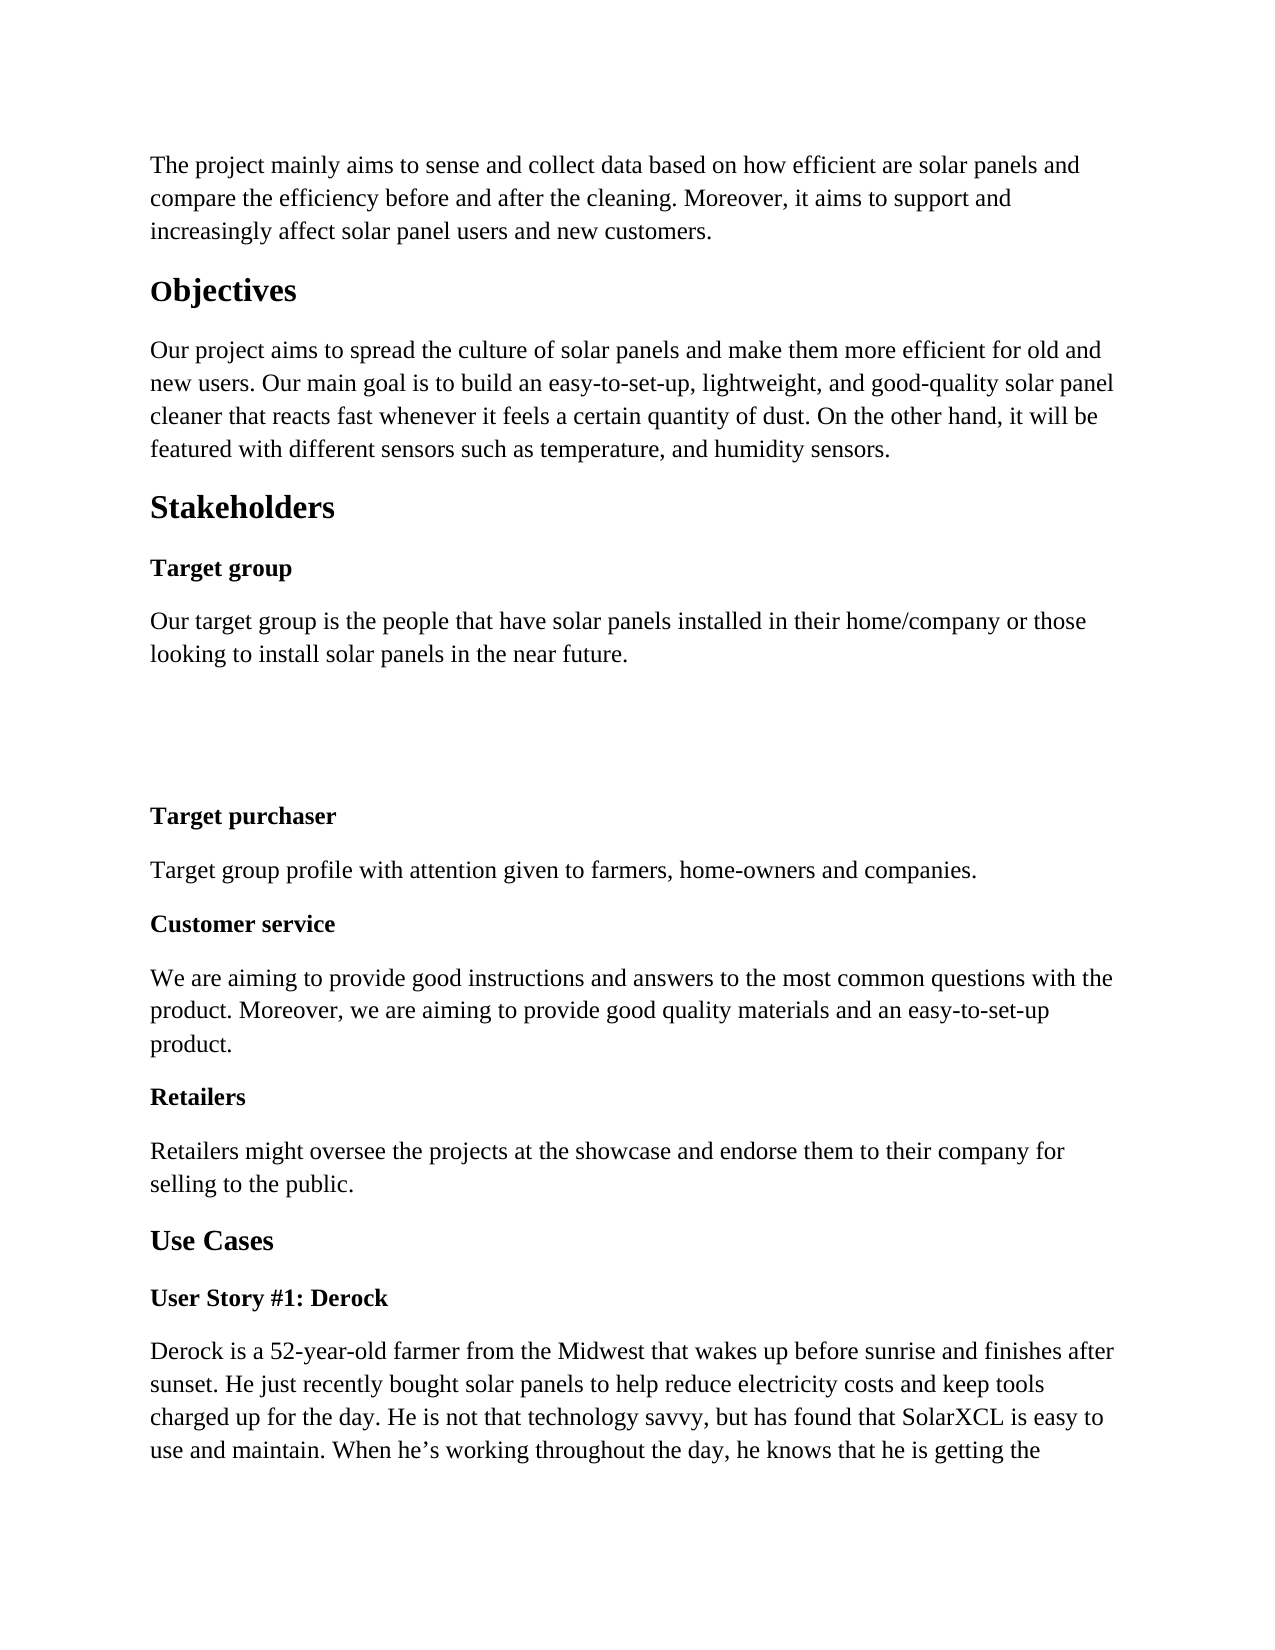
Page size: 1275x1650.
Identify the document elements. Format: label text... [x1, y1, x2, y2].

text User Story #1: Derock [150, 1283, 1125, 1311]
text The project mainly aims to sense and collect data based on how efficient are solar panels and compare the efficiency before and after the cleaning. Moreover, it aims to support and increasingly affect solar panel users and new customers. [150, 150, 1125, 245]
text Stakeholders [150, 488, 1125, 526]
text Our project aims to spread the culture of solar panels and make them more efficient for old and new users. Our main goal is to build an easy-to-set-up, lightweight, and good-quality solar panel cleaner that reacts fast whenever it feels a certain quantity of dust. On the other hand, it will be featured with different sensors such as temperature, and humidity sensors. [150, 335, 1125, 463]
text Retailers [150, 1082, 1125, 1111]
text Retailers might oversee the projects at the showcase and endorse them to their company for selling to the public. [150, 1136, 1125, 1198]
text We are aiming to provide good instructions and answers to the most common questions with the product. Moreover, we are aiming to provide good quality materials and an easy-to-set-up product. [150, 963, 1125, 1057]
text Customer service [150, 909, 1125, 937]
text Target purchaser [150, 801, 1125, 830]
text Our target group is the people that have solar panels installed in their home/company or those looking to install solar panels in the near future. [150, 606, 1125, 668]
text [150, 1336, 1125, 1464]
text Use Cases [150, 1223, 1125, 1257]
text Target group [150, 553, 1125, 581]
text Target group profile with attention given to farmers, home-owners and companies. [150, 855, 1125, 884]
text Objectives [150, 270, 1125, 308]
